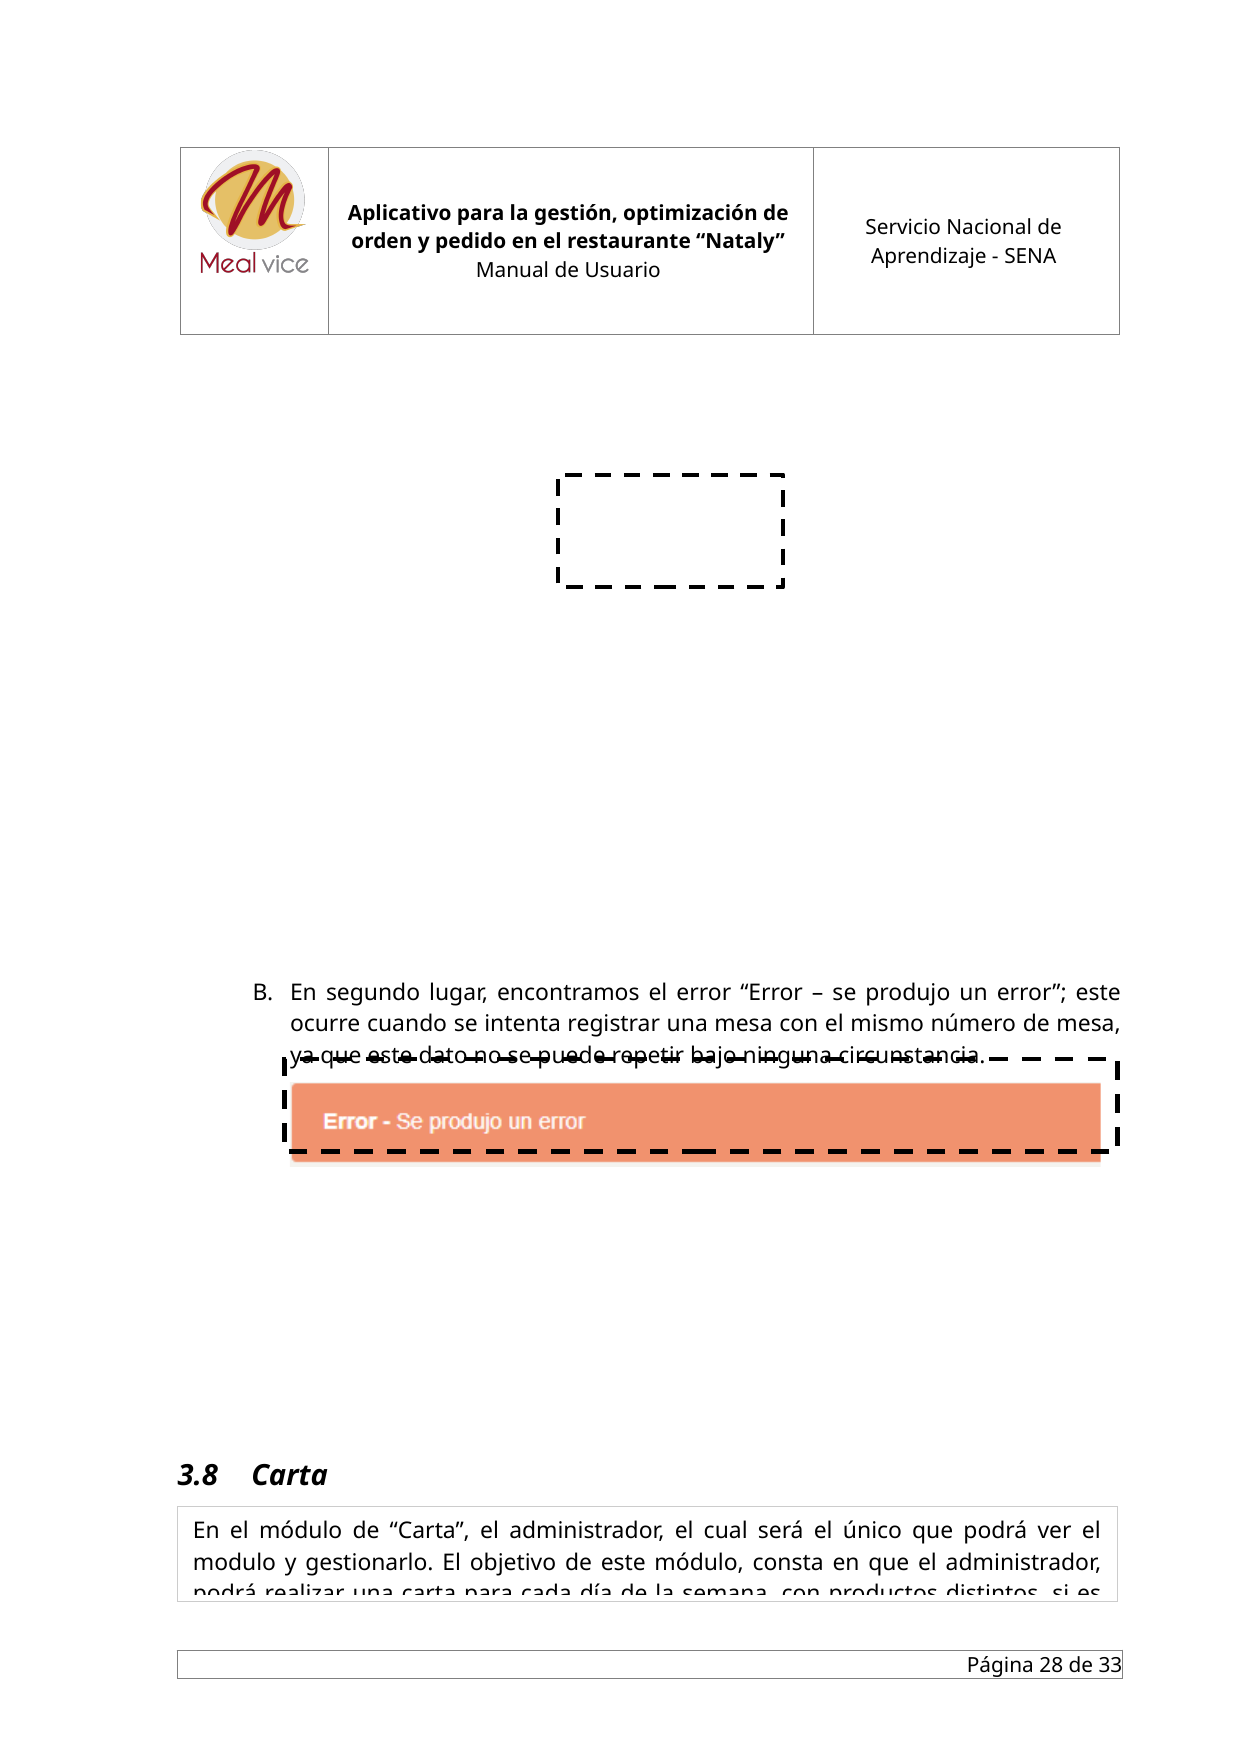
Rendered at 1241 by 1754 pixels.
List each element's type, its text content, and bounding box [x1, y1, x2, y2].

list En segundo lugar, encontramos el error “Error – se produjo un error”; este ocurre cuando se intenta registrar una mesa con el mismo número de mesa, ya que este dato no se puede repetir bajo ninguna circunstancia. [252, 976, 1122, 1070]
picture [289, 1082, 1101, 1167]
picture [200, 150, 309, 273]
subtitle Carta [177, 1454, 1122, 1494]
